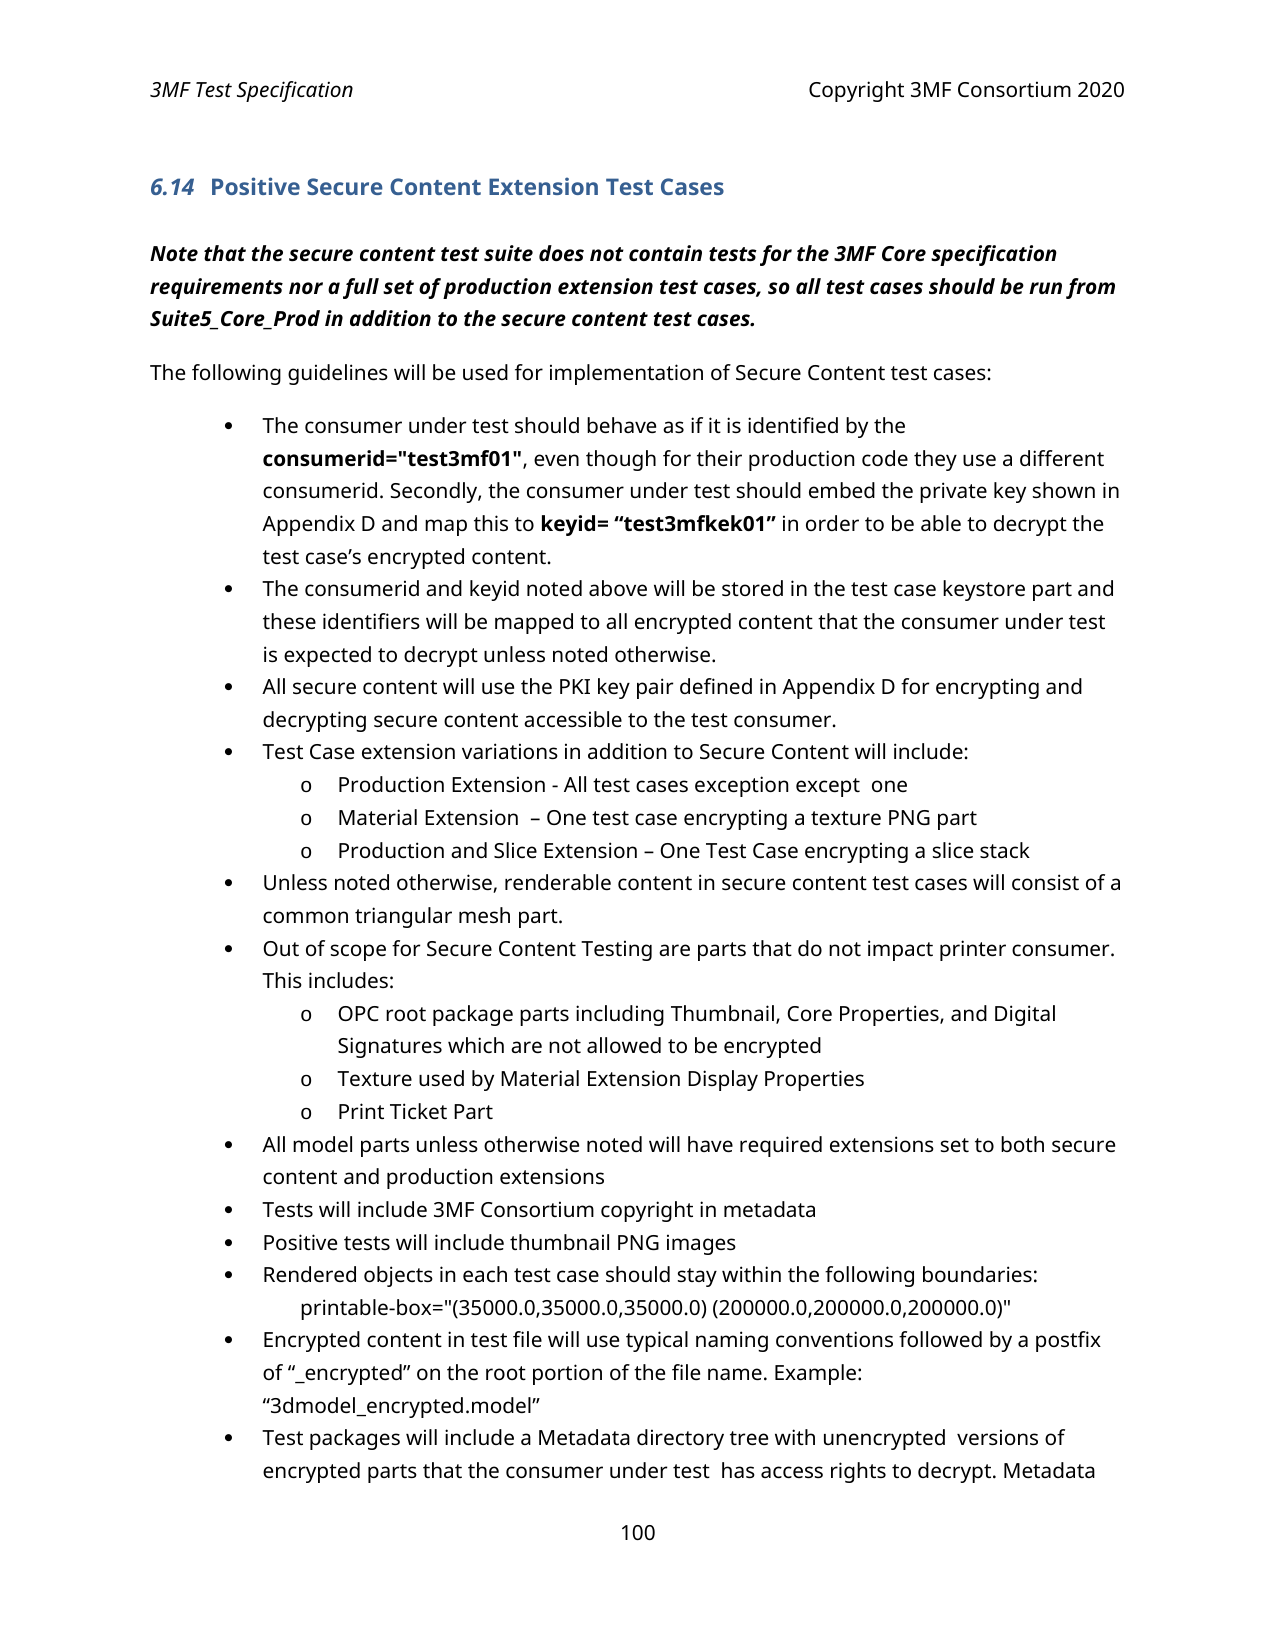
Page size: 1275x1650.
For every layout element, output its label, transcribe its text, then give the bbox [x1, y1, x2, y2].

list Positive tests will include thumbnail PNG images [225, 1228, 1125, 1256]
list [225, 1423, 1125, 1484]
list Production Extension - All test cases exception except one [300, 770, 1125, 799]
text Note that the secure content test suite does not contain tests for the 3MF Core specification requirements nor a full set of production extension test cases, so all test cases should be run from Suite5_Core_Prod in addition to the secure content test cases. [150, 239, 1125, 333]
list Encrypted content in test file will use typical naming conventions followed by a postfix of “_encrypted” on the root portion of the file name. Example: “3dmodel_encrypted.model” [225, 1326, 1125, 1419]
list OPC root package parts including Thumbnail, Core Properties, and Digital Signatures which are not allowed to be encrypted [300, 999, 1125, 1060]
list Out of scope for Secure Content Testing are parts that do not impact printer consumer. This includes: [225, 934, 1125, 995]
subtitle Positive Secure Content Extension Test Cases [150, 171, 1125, 202]
list All secure content will use the PKI key pair defined in Appendix D for encrypting and decrypting secure content accessible to the test consumer. [225, 672, 1125, 733]
list Unless noted otherwise, renderable content in secure content test cases will consist of a common triangular mesh part. [225, 868, 1125, 929]
list Print Ticket Part [300, 1097, 1125, 1126]
list The consumer under test should behave as if it is identified by the consumerid="test3mf01", even though for their production code they use a different consumerid. Secondly, the consumer under test should embed the private key shown in Appendix D and map this to keyid= “test3mfkek01” in order to be able to decrypt the test case’s encrypted content. [225, 411, 1125, 570]
list The consumerid and keyid noted above will be stored in the test case keystore part and these identifiers will be mapped to all encrypted content that the consumer under test is expected to decrypt unless noted otherwise. [225, 574, 1125, 668]
list Material Extension – One test case encrypting a texture PNG part [300, 803, 1125, 831]
list Test Case extension variations in addition to Secure Content will include: [225, 737, 1125, 766]
text The following guidelines will be used for implementation of Secure Content test cases: [150, 358, 1125, 386]
list Texture used by Material Extension Display Properties [300, 1064, 1125, 1093]
list printable-box="(35000.0,35000.0,35000.0) (200000.0,200000.0,200000.0)" [262, 1293, 1125, 1321]
list Tests will include 3MF Consortium copyright in metadata [225, 1195, 1125, 1223]
list Production and Slice Extension – One Test Case encrypting a slice stack [300, 836, 1125, 864]
list Rendered objects in each test case should stay within the following boundaries: [225, 1260, 1125, 1289]
list All model parts unless otherwise noted will have required extensions set to both secure content and production extensions [225, 1130, 1125, 1191]
